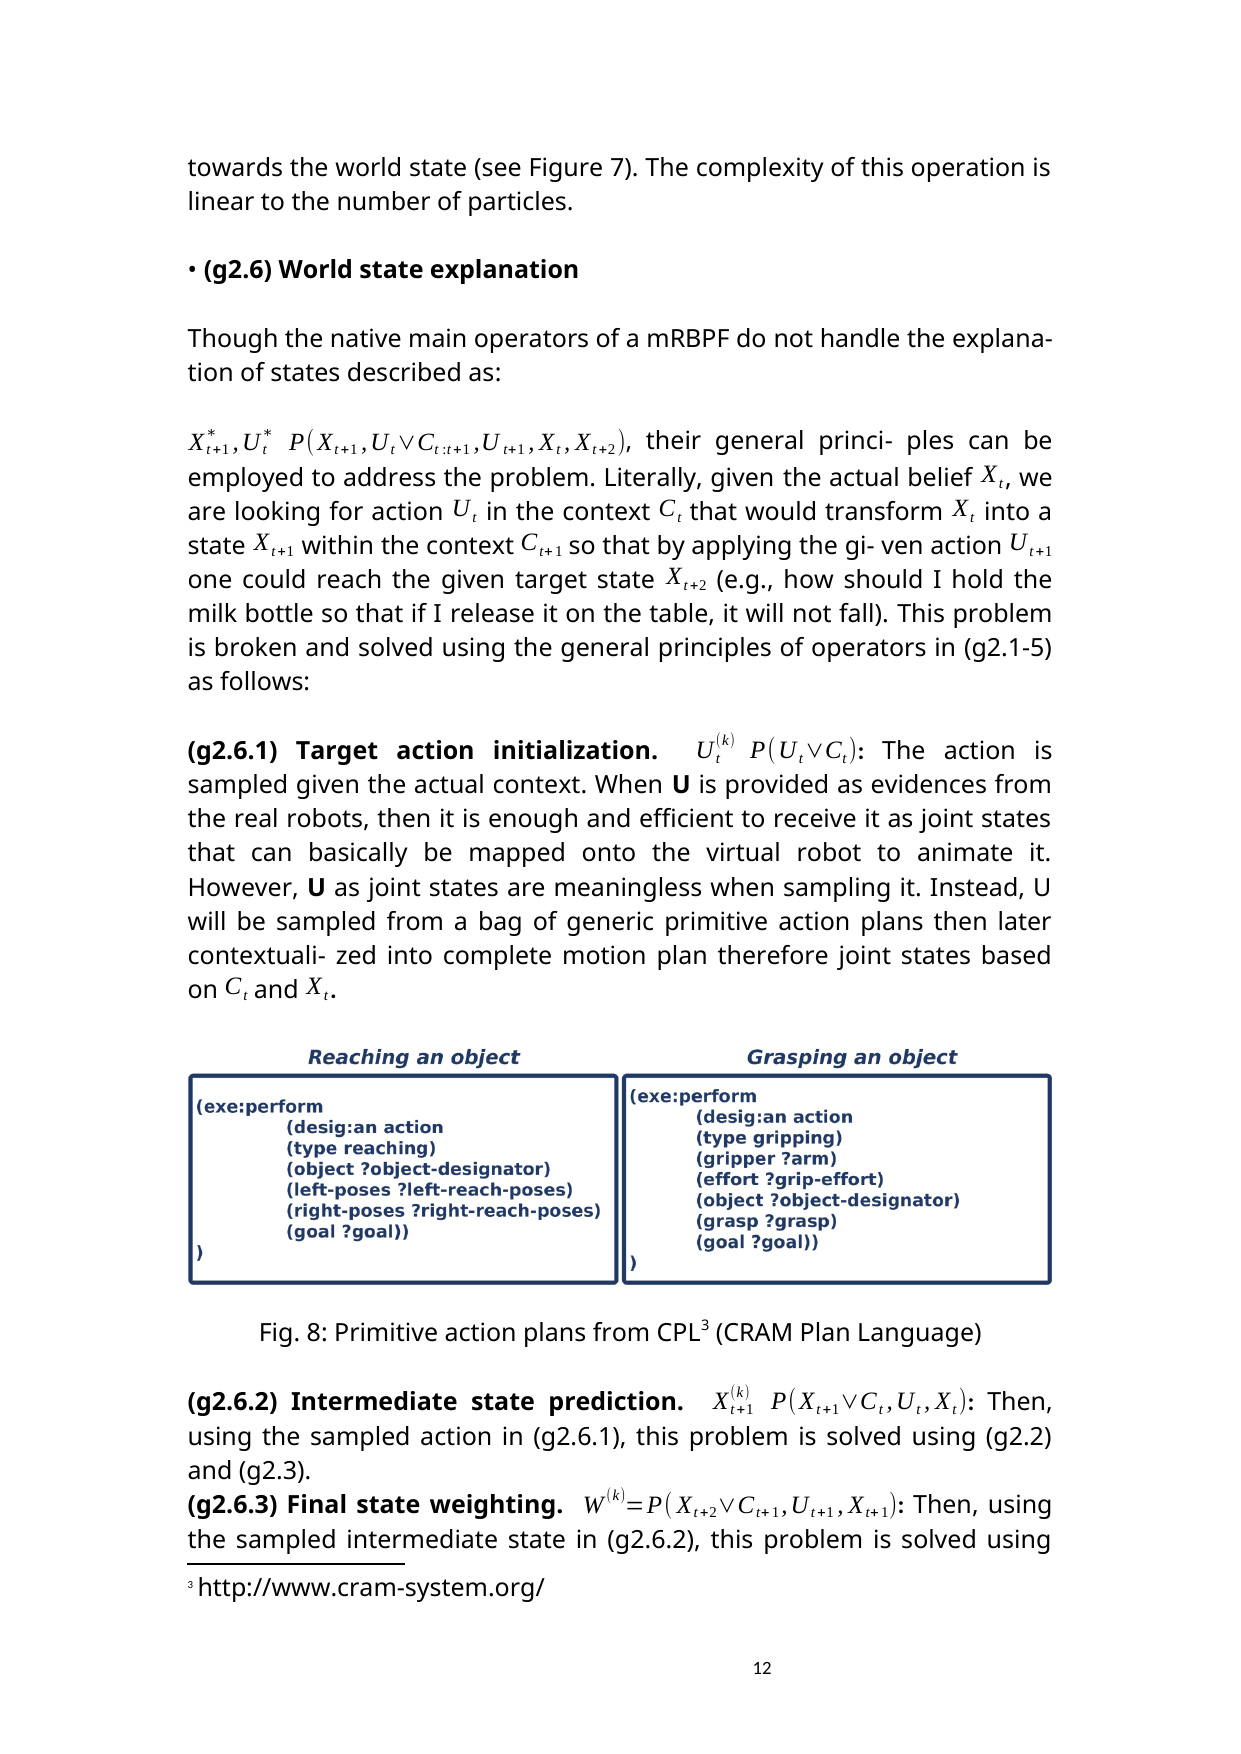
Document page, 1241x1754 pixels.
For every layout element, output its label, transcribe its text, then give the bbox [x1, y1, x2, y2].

text , their general princi- ples can be employed to address the problem. Literally, given the actual belief , we are looking for action in the context that would transform into a state within the context so that by applying the gi- ven action one could reach the given target state (e.g., how should I hold the milk bottle so that if I release it on the table, it will not fall). This problem is broken and solved using the general principles of operators in (g2.1-5) as follows: [187, 422, 1053, 698]
text (g2.6.1) Target action initialization. : The action is sampled given the actual context. When U is provided as evidences from the real robots, then it is enough and efficient to receive it as joint states that can basically be mapped onto the virtual robot to animate it. However, U as joint states are meaningless when sampling it. Instead, U will be sampled from a bag of generic primitive action plans then later contextuali- zed into complete motion plan therefore joint states based on and . [187, 732, 1053, 1005]
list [187, 150, 1053, 218]
list • (g2.6) World state explanation [187, 252, 1053, 286]
picture [188, 1036, 1052, 1285]
text Though the native main operators of a mRBPF do not handle the explana- tion of states described as: [187, 320, 1053, 388]
text Fig. 8: Primitive action plans from CPL (CRAM Plan Language) [187, 1315, 1053, 1349]
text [187, 1487, 1053, 1556]
text (g2.6.2) Intermediate state prediction. : Then, using the sampled action in (g2.6.1), this problem is solved using (g2.2) and (g2.3). [187, 1383, 1053, 1487]
